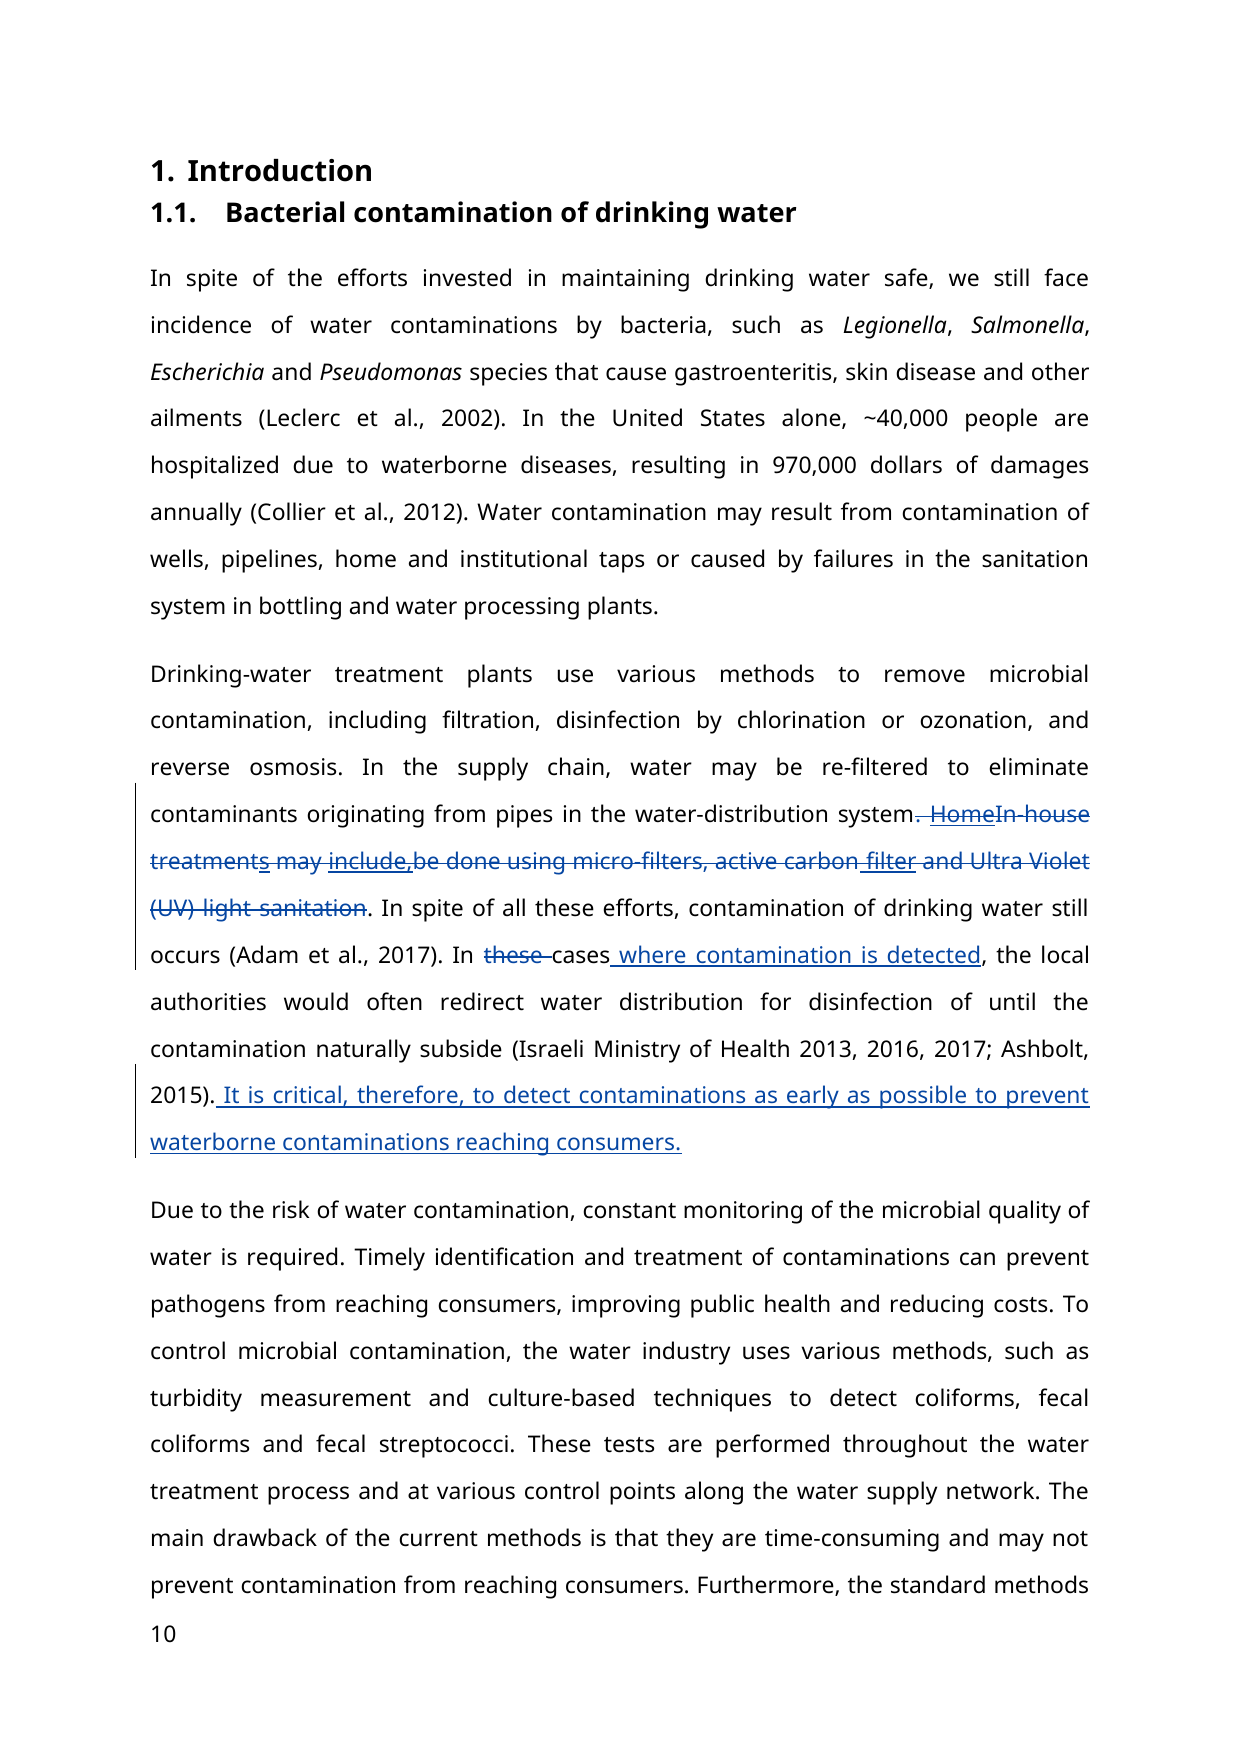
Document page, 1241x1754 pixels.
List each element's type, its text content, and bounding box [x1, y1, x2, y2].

text Drinking-water treatment plants use various methods to remove microbial contamination, including filtration, disinfection by chlorination or ozonation, and reverse osmosis. In the supply chain, water may be re-filtered to eliminate contaminants originating from pipes in the water-distribution system. In spite of all these efforts, contamination of drinking water still occurs (Adam et al., 2017). In cases, the local authorities would often redirect water distribution for disinfection of until the contamination naturally subside (Israeli Ministry of Health 2013, 2016, 2017; Ashbolt, 2015). [150, 864, 1090, 1157]
text In spite of the efforts invested in maintaining drinking water safe, we still face incidence of water contaminations by bacteria, such as Legionella, Salmonella, Escherichia and Pseudomonas species that cause gastroenteritis, skin disease and other ailments (Leclerc et al., 2002). In the United States alone, ~40,000 people are hospitalized due to waterborne diseases, resulting in 970,000 dollars of damages annually (Collier et al., 2012). Water contamination may result from contamination of wells, pipelines, home and institutional taps or caused by failures in the sanitation system in bottling and water processing plants. [150, 262, 1090, 621]
text Drinking-water treatment plants use various methods to remove microbial contamination, including filtration, disinfection by chlorination or ozonation, and reverse osmosis. In the supply chain, water may be re-filtered to eliminate contaminants originating from pipes in the water-distribution system. In spite of all these efforts, contamination of drinking water still occurs (Adam et al., 2017). In cases, the local authorities would often redirect water distribution for disinfection of until the contamination naturally subside (Israeli Ministry of Health 2013, 2016, 2017; Ashbolt, 2015). [150, 657, 1090, 863]
subtitle Bacterial contamination of drinking water [150, 194, 1090, 231]
subtitle Introduction [150, 150, 1090, 190]
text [150, 1194, 1090, 1600]
